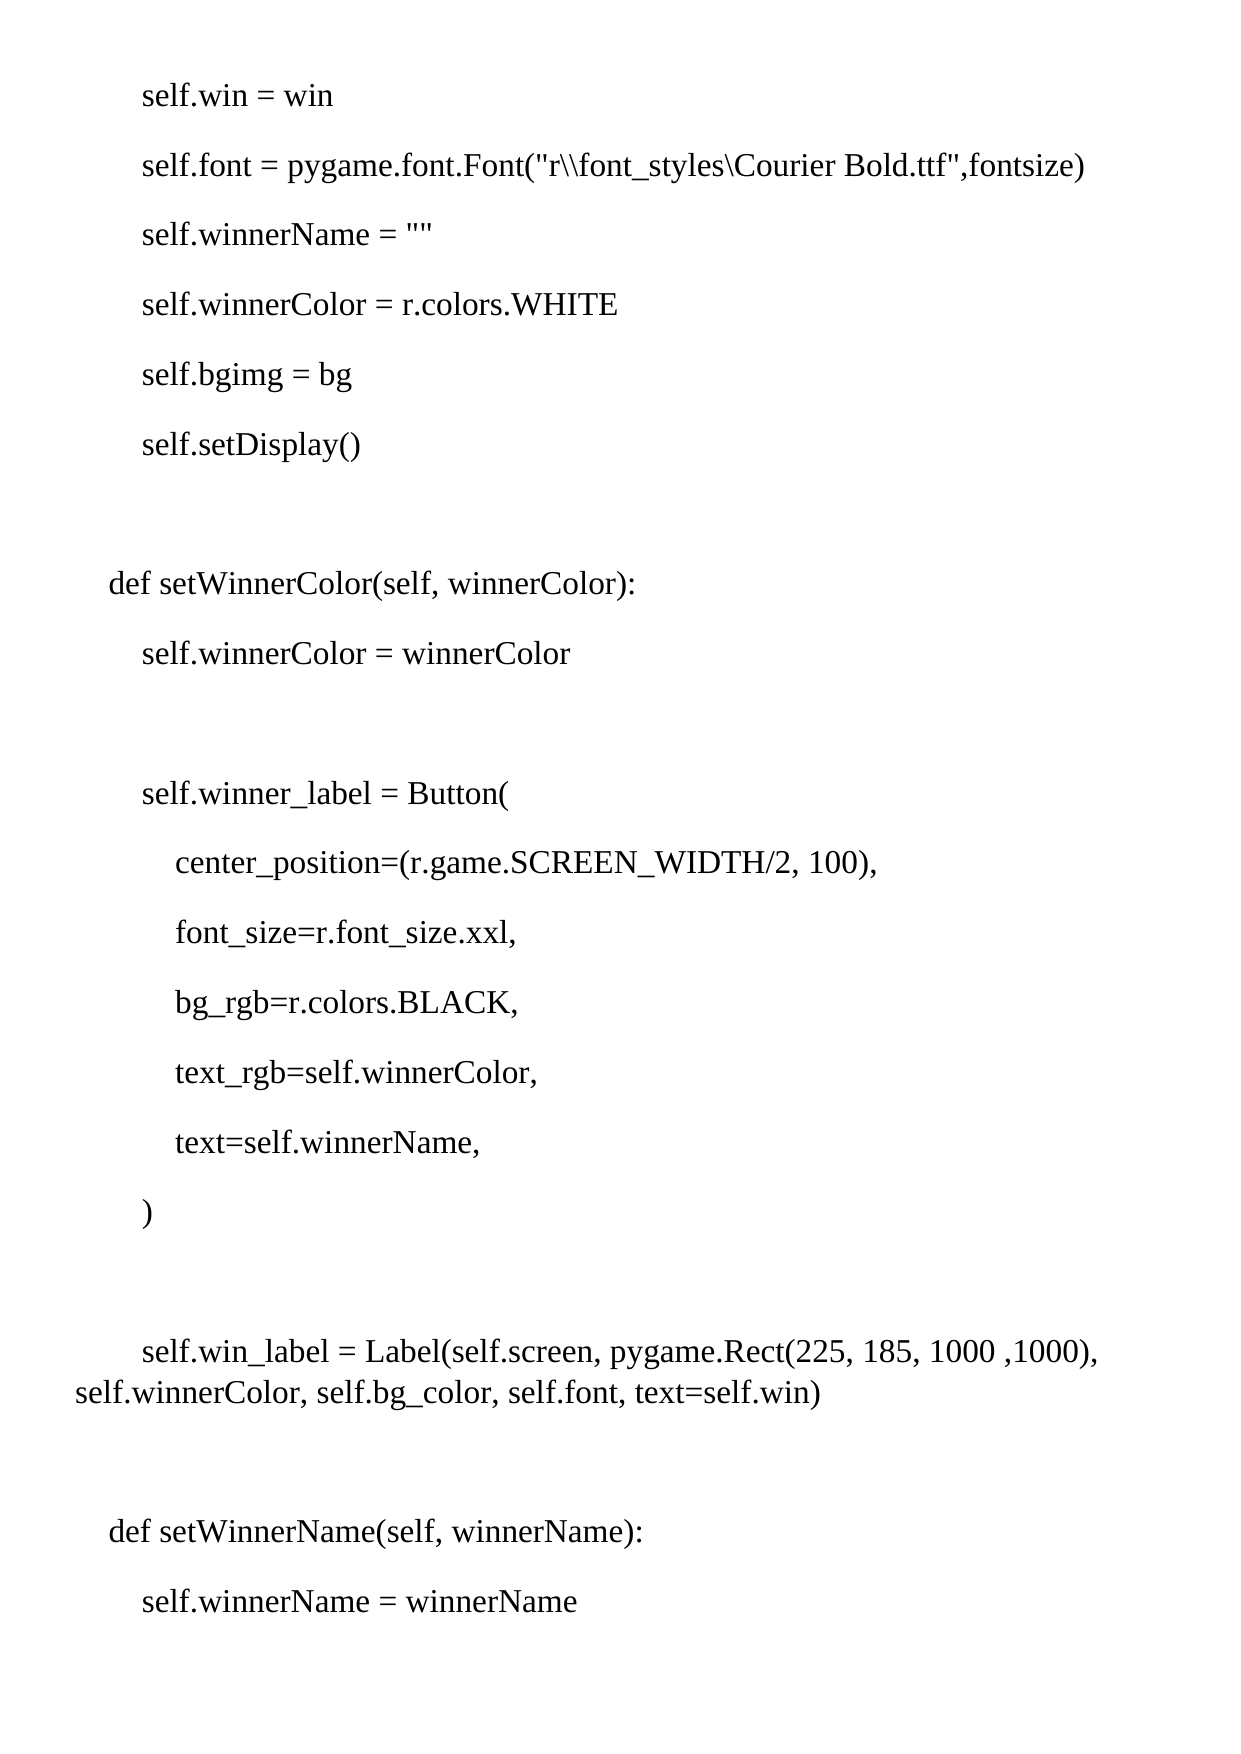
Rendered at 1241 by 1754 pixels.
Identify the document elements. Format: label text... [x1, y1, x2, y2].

text self.winnerColor = r.colors.WHITE [75, 284, 1165, 323]
text text=self.winnerName, [75, 1122, 1165, 1160]
text self.winnerColor = winnerColor [75, 633, 1165, 672]
text self.win = win [75, 75, 1165, 113]
text def setWinnerName(self, winnerName): [75, 1511, 1165, 1550]
text center_position=(r.game.SCREEN_WIDTH/2, 100), [75, 843, 1165, 881]
text self.win_label = Label(self.screen, pygame.Rect(225, 185, 1000 ,1000), self.winnerColor, self.bg_color, self.font, text=self.win) [75, 1331, 1165, 1410]
text self.font = pygame.font.Font("r\\font_styles\Courier Bold.ttf",fontsize) [75, 145, 1165, 183]
text font_size=r.font_size.xxl, [75, 912, 1165, 951]
text ) [75, 1192, 1165, 1230]
text bg_rgb=r.colors.BLACK, [75, 982, 1165, 1021]
text self.winner_label = Button( [75, 773, 1165, 811]
text self.setDisplay() [75, 424, 1165, 462]
text def setWinnerColor(self, winnerColor): [75, 563, 1165, 602]
text self.winnerName = winnerName [75, 1581, 1165, 1619]
text self.bgimg = bg [75, 354, 1165, 392]
text self.winnerName = "" [75, 214, 1165, 253]
text text_rgb=self.winnerColor, [75, 1052, 1165, 1090]
